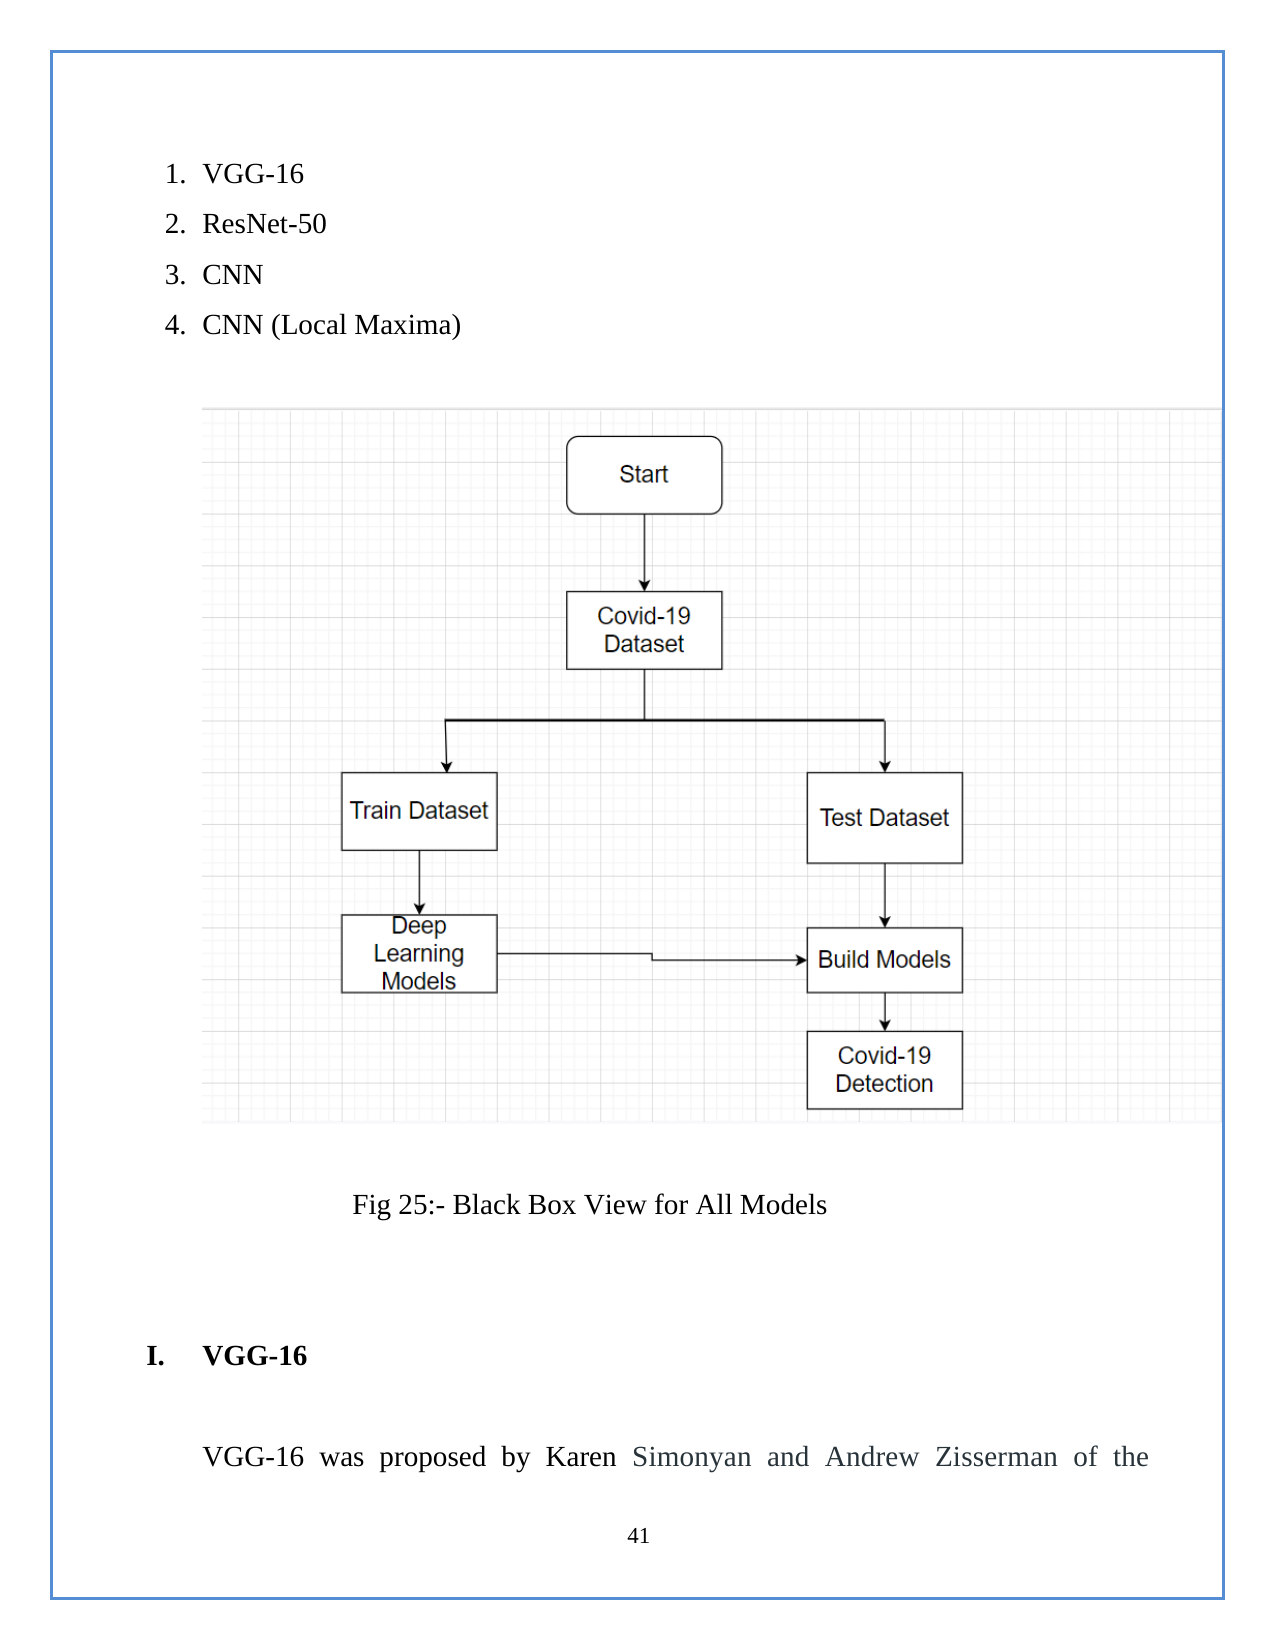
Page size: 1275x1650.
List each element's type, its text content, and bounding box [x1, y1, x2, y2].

list ResNet-50 [164, 207, 1150, 240]
picture [202, 407, 1222, 1124]
list VGG-16 [164, 156, 1150, 190]
list CNN (Local Maxima) [164, 307, 1150, 341]
list CNN [164, 257, 1150, 290]
list Fig 25:- Black Box View for All Models [277, 1187, 1150, 1221]
list VGG-16 [164, 1338, 1150, 1372]
